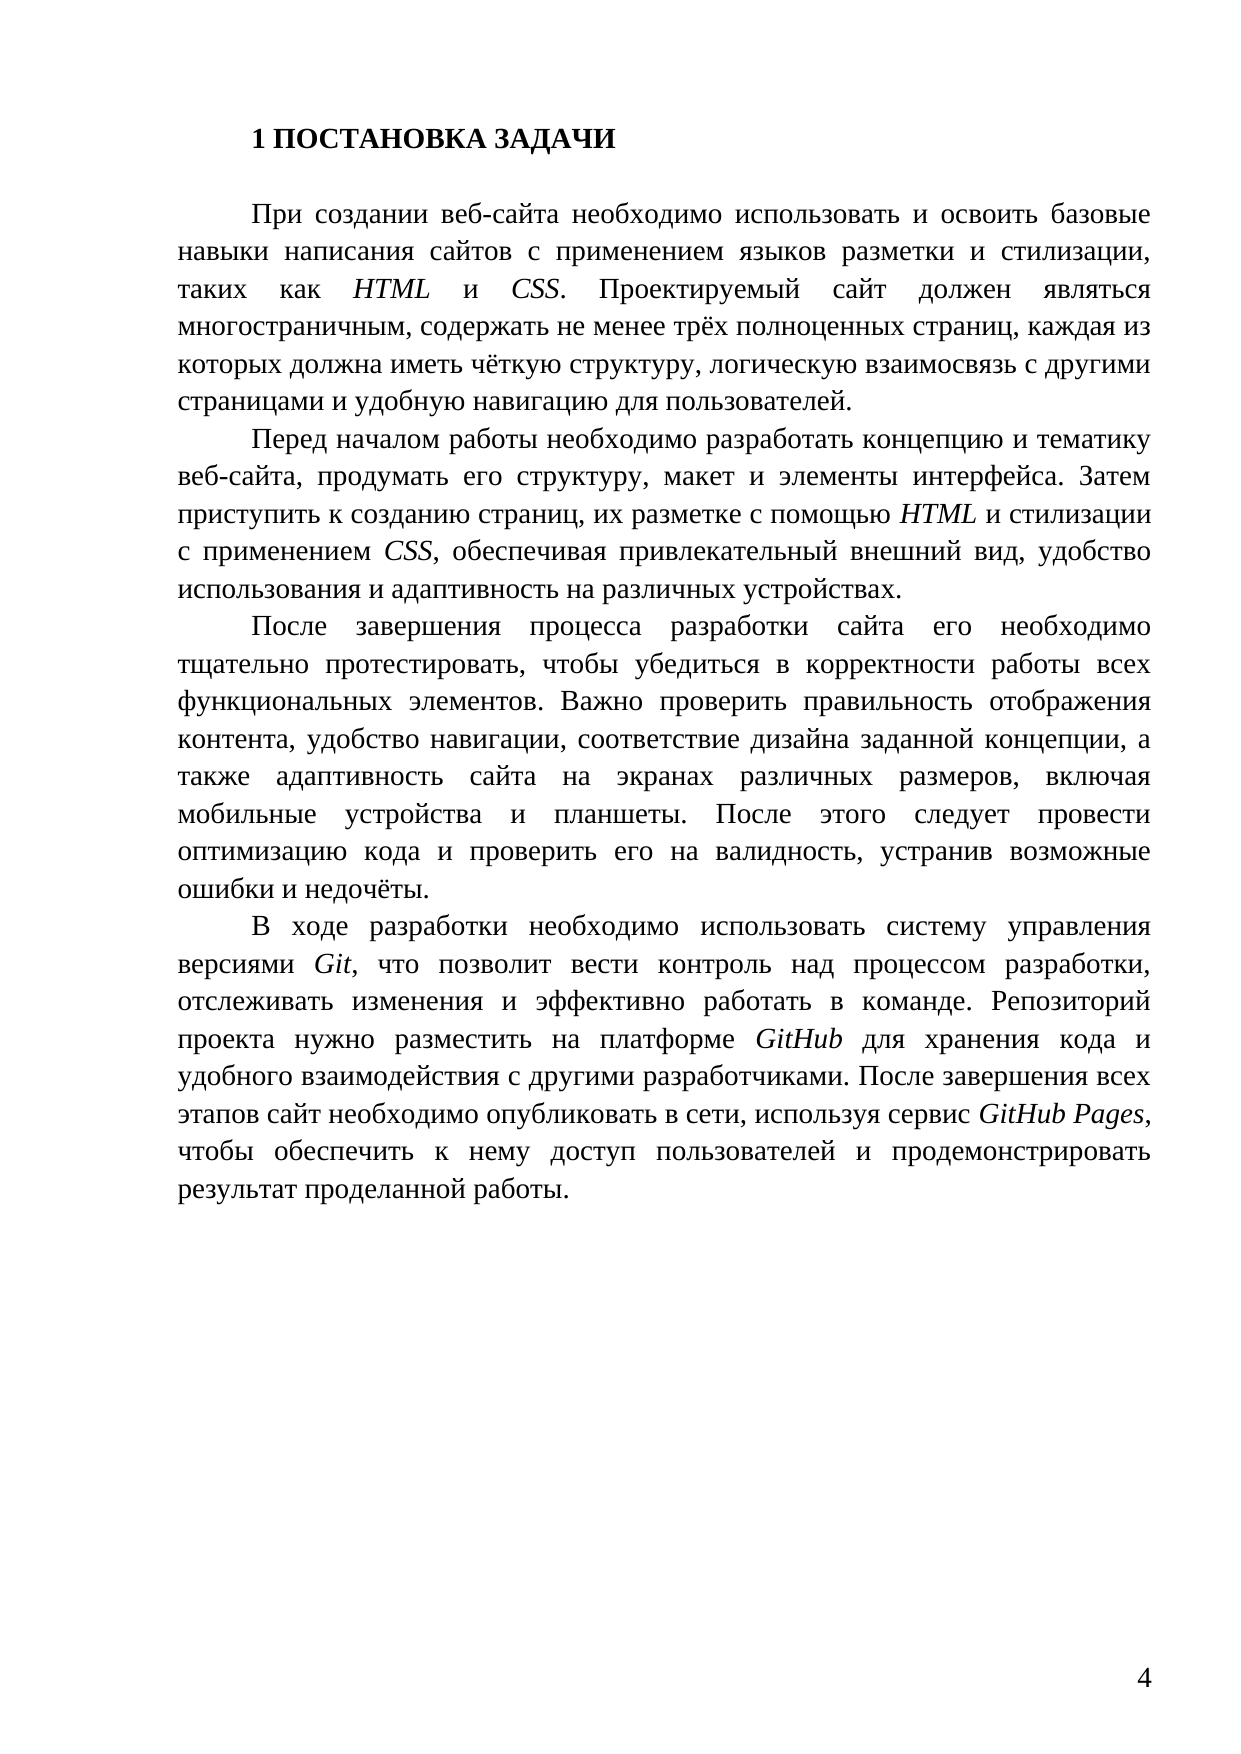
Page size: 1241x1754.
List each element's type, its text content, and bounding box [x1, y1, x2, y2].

subtitle 1 Постановка задачи [177, 118, 1152, 156]
text После завершения процесса разработки сайта его необходимо тщательно протестировать, чтобы убедиться в корректности работы всех функциональных элементов. Важно проверить правильность отображения контента, удобство навигации, соответствие дизайна заданной концепции, а также адаптивность сайта на экранах различных размеров, включая мобильные устройства и планшеты. После этого следует провести оптимизацию кода и проверить его на валидность, устранив возможные ошибки и недочёты. [177, 606, 1152, 906]
text В ходе разработки необходимо использовать систему управления версиями Git, что позволит вести контроль над процессом разработки, отслеживать изменения и эффективно работать в команде. Репозиторий проекта нужно разместить на платформе GitHub для хранения кода и удобного взаимодействия с другими разработчиками. После завершения всех этапов сайт необходимо опубликовать в сети, используя сервис GitHub Pages, чтобы обеспечить к нему доступ пользователей и продемонстрировать результат проделанной работы. [177, 906, 1152, 1206]
text Перед началом работы необходимо разработать концепцию и тематику веб-сайта, продумать его структуру, макет и элементы интерфейса. Затем приступить к созданию страниц, их разметке с помощью HTML и стилизации с применением CSS, обеспечивая привлекательный внешний вид, удобство использования и адаптивность на различных устройствах. [177, 418, 1152, 606]
text При создании веб-сайта необходимо использовать и освоить базовые навыки написания сайтов с применением языков разметки и стилизации, таких как HTML и CSS. Проектируемый сайт должен являться многостраничным, содержать не менее трёх полноценных страниц, каждая из которых должна иметь чёткую структуру, логическую взаимосвязь с другими страницами и удобную навигацию для пользователей. [177, 193, 1152, 418]
